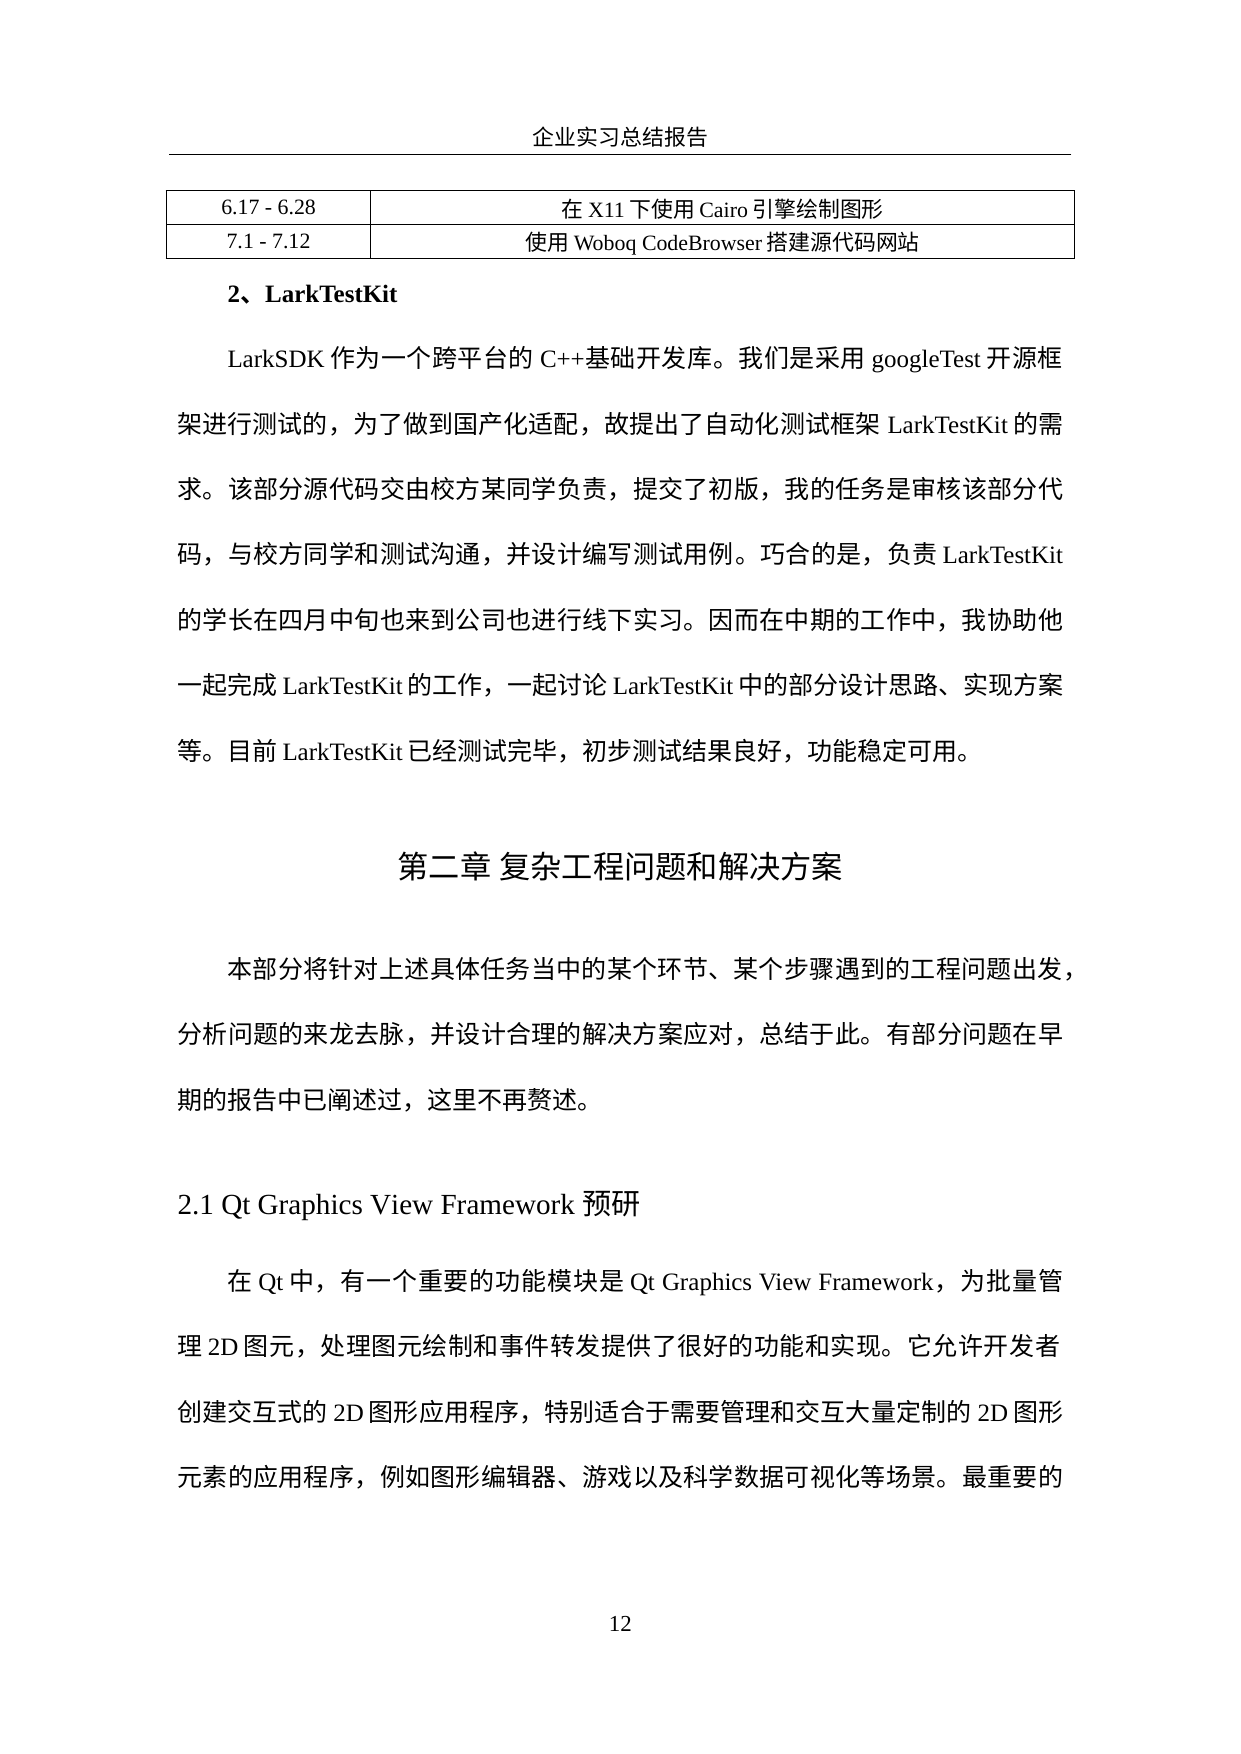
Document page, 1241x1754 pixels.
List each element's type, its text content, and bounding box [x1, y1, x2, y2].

text 2、LarkTestKit [177, 259, 1063, 324]
table_cell 6.17 - 6.28 [167, 191, 370, 224]
subtitle 2.1 Qt Graphics View Framework 预研 [177, 1169, 1063, 1234]
text LarkSDK作为一个跨平台的C++基础开发库。我们是采用googleTest开源框架进行测试的，为了做到国产化适配，故提出了自动化测试框架LarkTestKit的需求。该部分源代码交由校方某同学负责，提交了初版，我的任务是审核该部分代码，与校方同学和测试沟通，并设计编写测试用例。巧合的是，负责LarkTestKit的学长在四月中旬也来到公司也进行线下实习。因而在中期的工作中，我协助他一起完成LarkTestKit的工作，一起讨论LarkTestKit中的部分设计思路、实现方案等。目前LarkTestKit已经测试完毕，初步测试结果良好，功能稳定可用。 [177, 324, 1063, 782]
table_cell 在X11下使用Cairo引擎绘制图形 [371, 191, 1074, 224]
subtitle 第二章 复杂工程问题和解决方案 [177, 832, 1063, 897]
text 本部分将针对上述具体任务当中的某个环节、某个步骤遇到的工程问题出发，分析问题的来龙去脉，并设计合理的解决方案应对，总结于此。有部分问题在早期的报告中已阐述过，这里不再赘述。 [177, 935, 1063, 1131]
table_cell 使用Woboq CodeBrowser搭建源代码网站 [371, 225, 1074, 258]
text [177, 1247, 1063, 1508]
table_cell 7.1 - 7.12 [167, 225, 370, 258]
